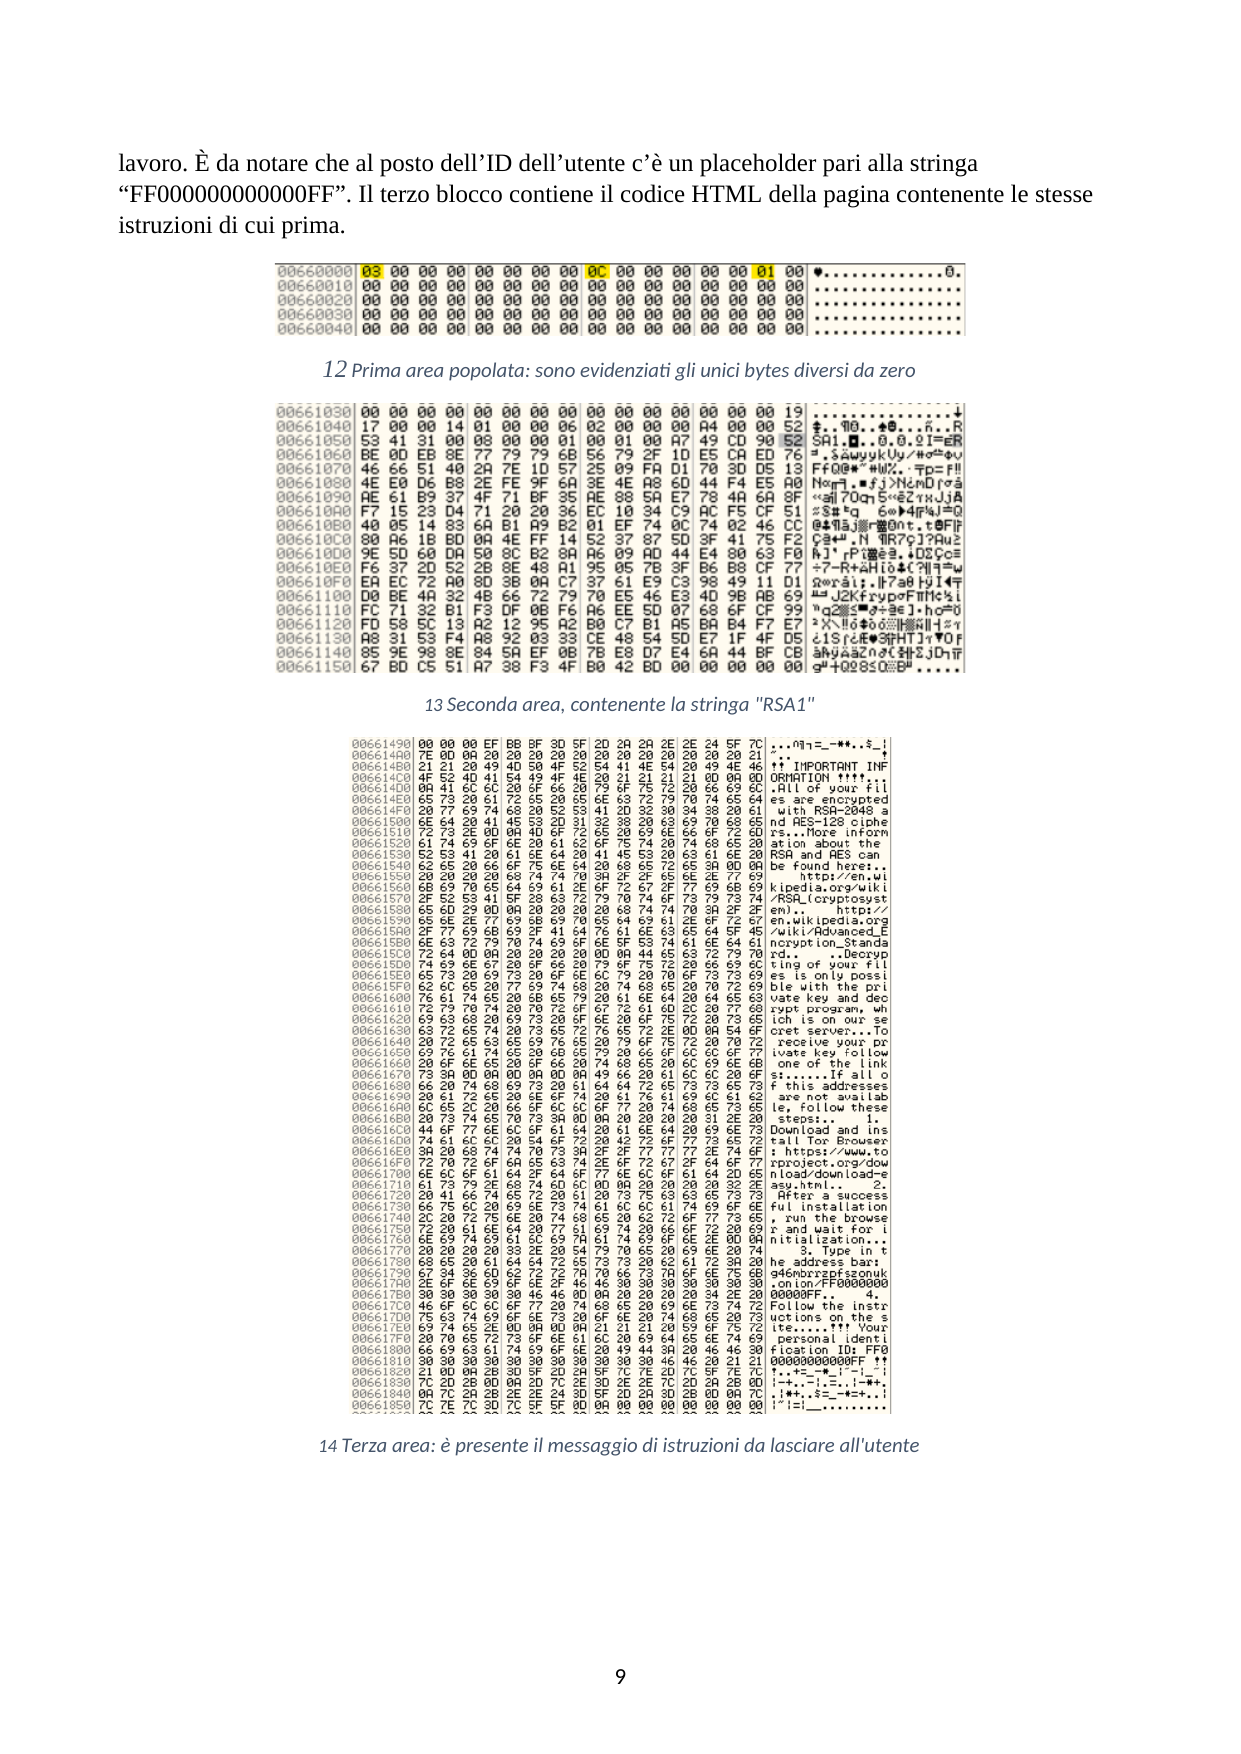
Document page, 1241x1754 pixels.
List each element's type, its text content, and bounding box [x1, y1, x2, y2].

picture [274, 403, 966, 673]
text 14 Terza area: è presente il messaggio di istruzioni da lasciare all'utente [118, 1433, 1122, 1458]
text 12 Prima area popolata: sono evidenziati gli unici bytes diversi da zero [118, 354, 1122, 383]
picture [348, 737, 892, 1414]
picture [274, 257, 966, 336]
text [118, 148, 1122, 238]
text 13 Seconda area, contenente la stringa "RSA1" [118, 692, 1122, 717]
